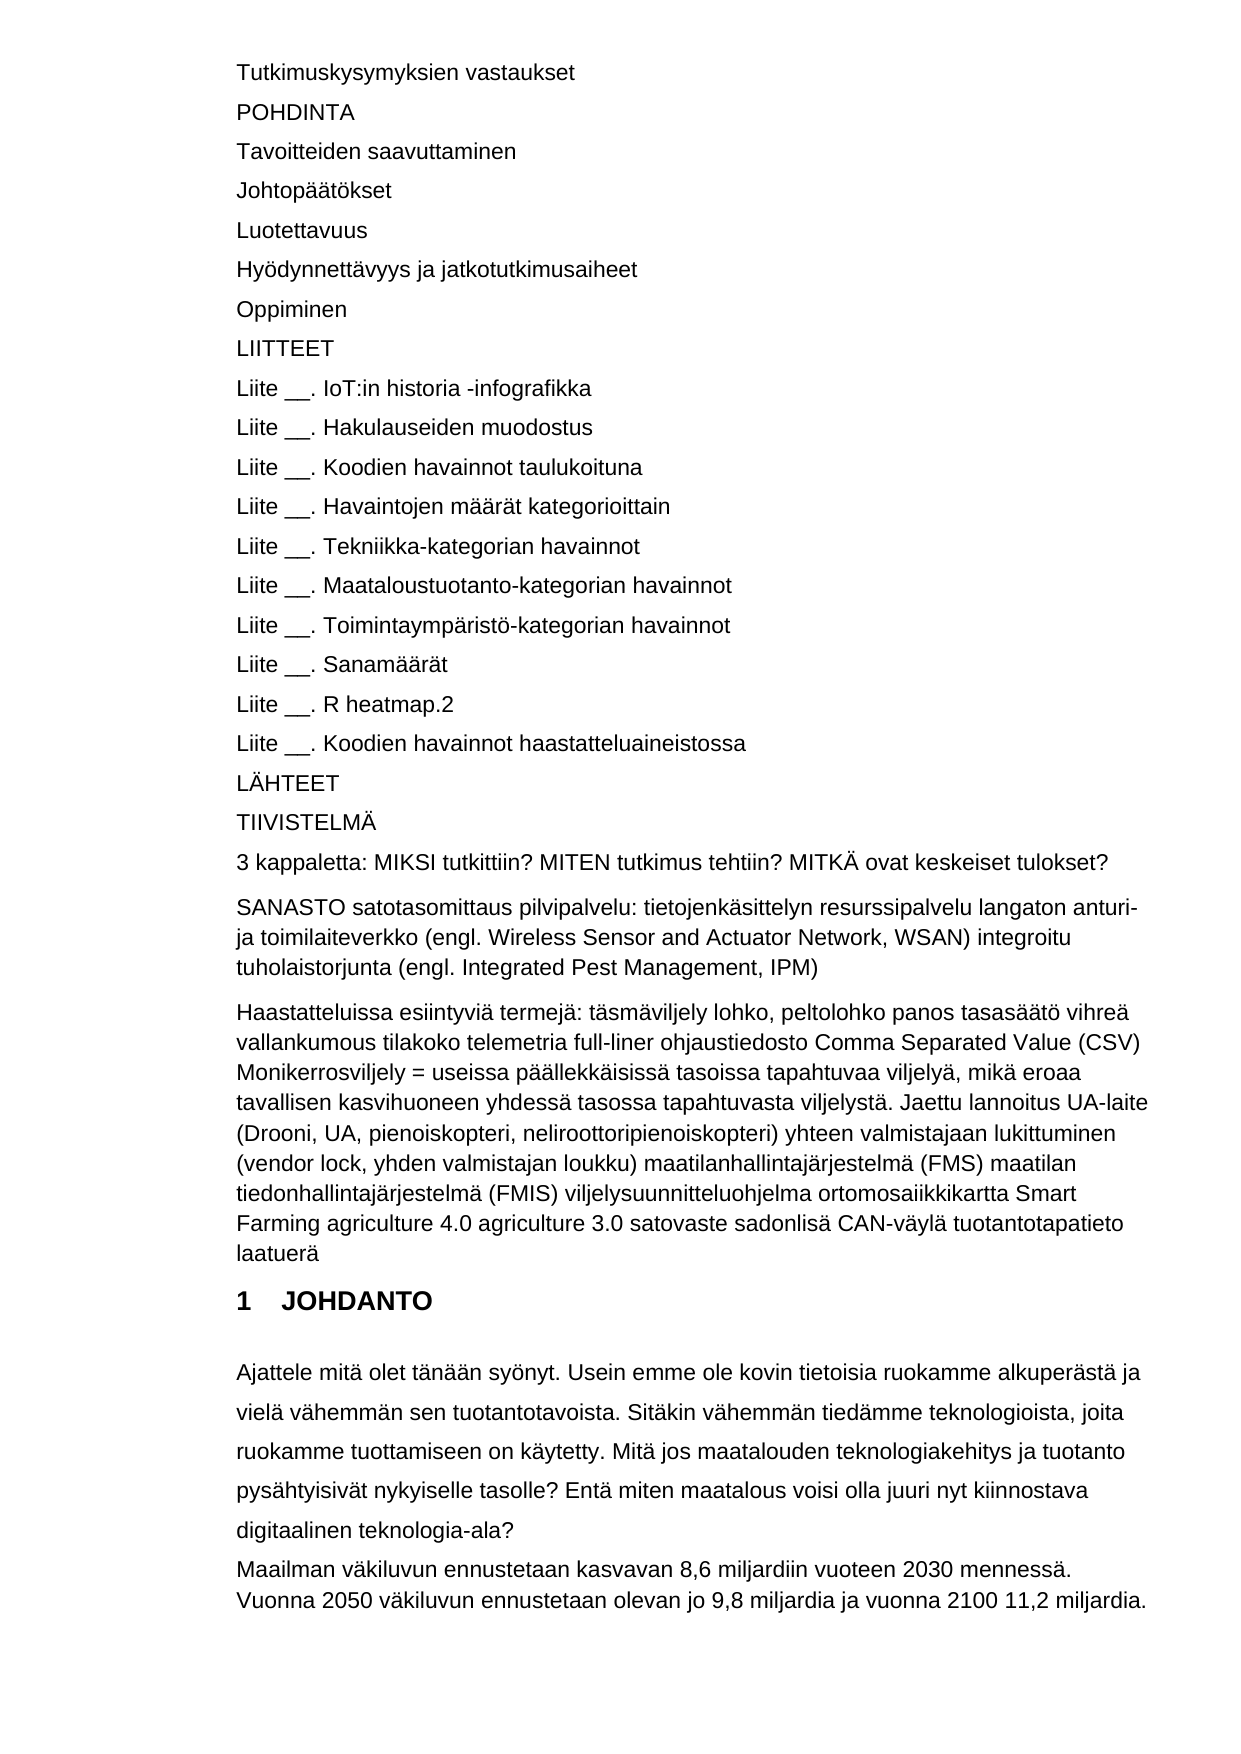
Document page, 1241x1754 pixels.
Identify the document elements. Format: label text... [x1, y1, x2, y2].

text SANASTO satotasomittaus pilvipalvelu: tietojenkäsittelyn resurssipalvelu langaton anturi- ja toimilaiteverkko (engl. Wireless Sensor and Actuator Network, WSAN) integroitu tuholaistorjunta (engl. Integrated Pest Management, IPM) [236, 893, 1152, 980]
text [236, 1556, 1152, 1613]
subtitle JOHDANTO [236, 1285, 1152, 1316]
text 3 kappaletta: MIKSI tutkittiin? MITEN tutkimus tehtiin? MITKÄ ovat keskeiset tulokset? [236, 849, 1152, 875]
text Haastatteluissa esiintyviä termejä: täsmäviljely lohko, peltolohko panos tasasäätö vihreä vallankumous tilakoko telemetria full-liner ohjaustiedosto Comma Separated Value (CSV) Monikerrosviljely = useissa päällekkäisissä tasoissa tapahtuvaa viljelyä, mikä eroaa tavallisen kasvihuoneen yhdessä tasossa tapahtuvasta viljelystä. Jaettu lannoitus UA-laite (Drooni, UA, pienoiskopteri, neliroottoripienoiskopteri) yhteen valmistajaan lukittuminen (vendor lock, yhden valmistajan loukku) maatilanhallintajärjestelmä (FMS) maatilan tiedonhallintajärjestelmä (FMIS) viljelysuunnitteluohjelma ortomosaiikkikartta Smart Farming agriculture 4.0 agriculture 3.0 satovaste sadonlisä CAN-väylä tuotantotapatieto laatuerä [236, 999, 1152, 1267]
